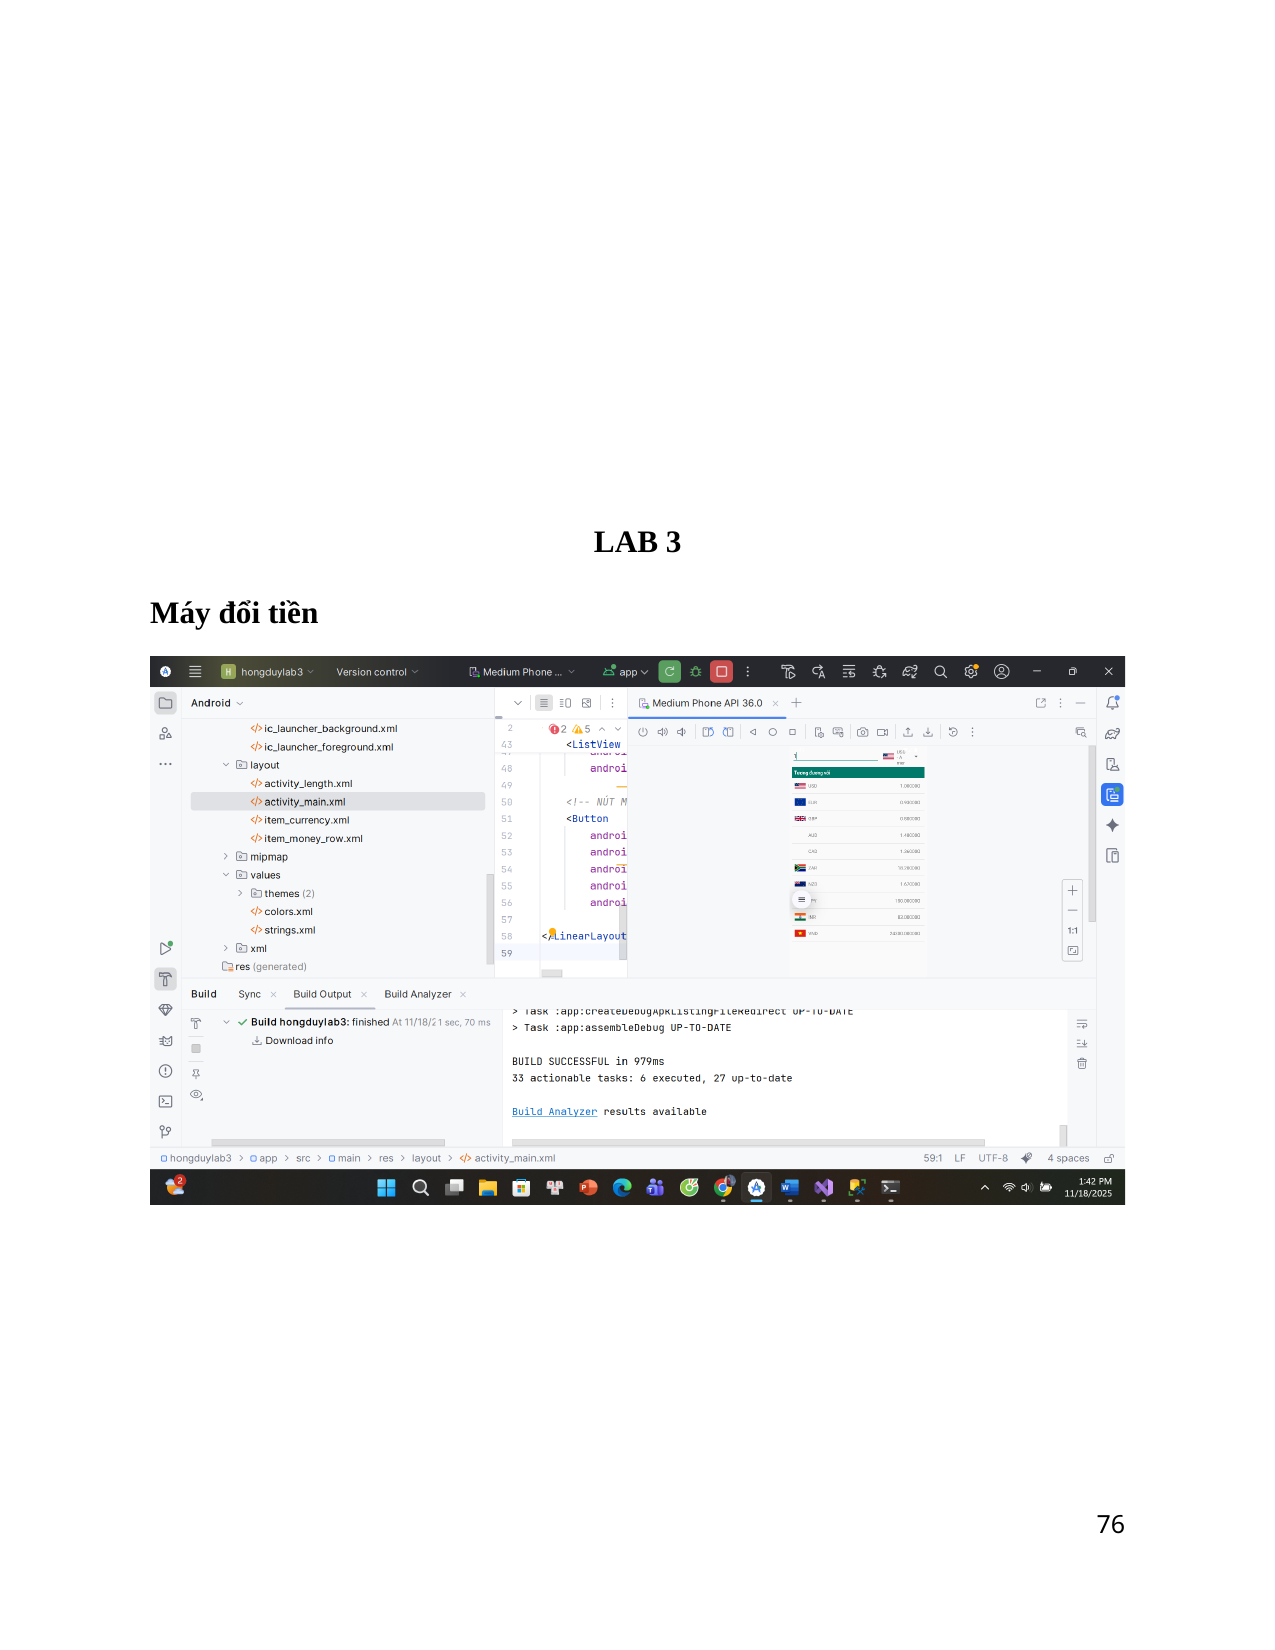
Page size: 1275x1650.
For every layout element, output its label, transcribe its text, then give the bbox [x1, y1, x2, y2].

subtitle Máy đổi tiền [150, 594, 1125, 630]
picture [150, 656, 1125, 1205]
subtitle LAB 3 [150, 523, 1125, 559]
